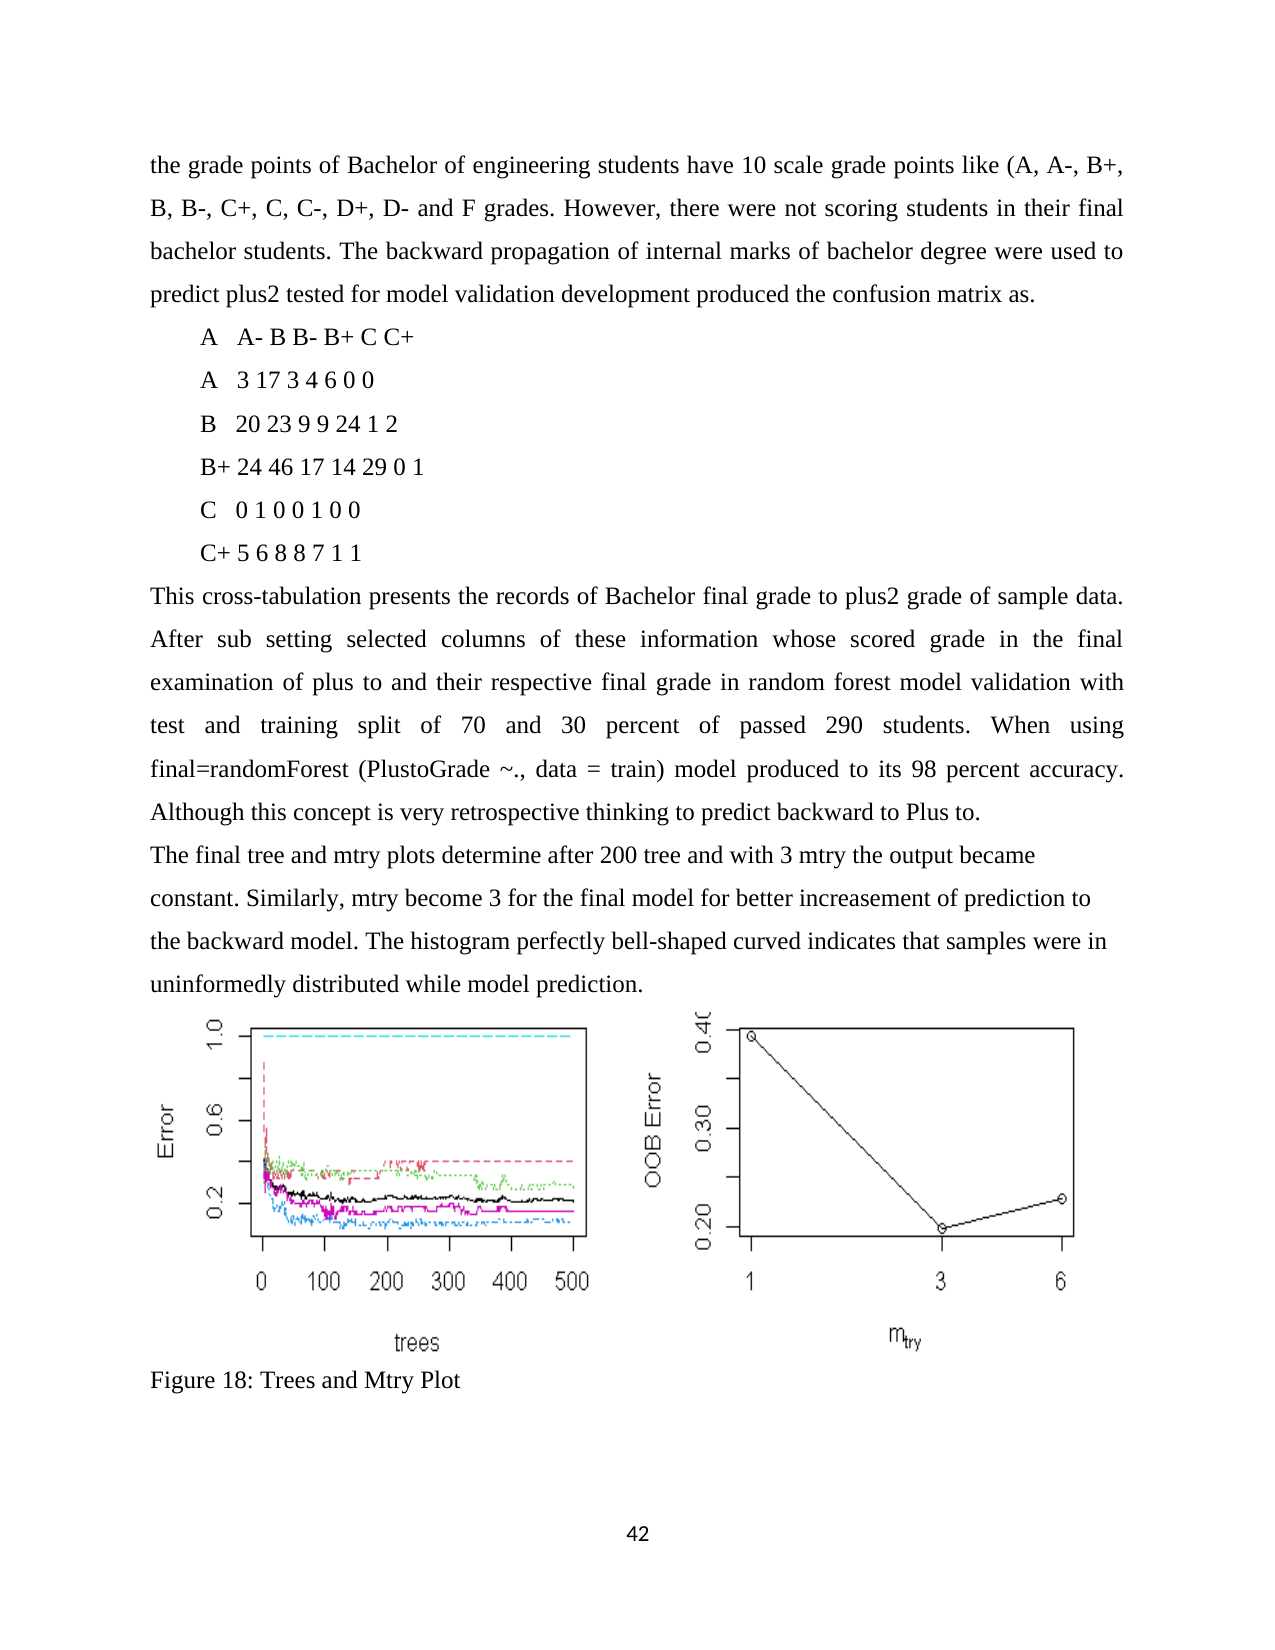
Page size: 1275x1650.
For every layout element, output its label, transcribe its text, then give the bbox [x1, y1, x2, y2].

text A A- B B- B+ C C+ [150, 322, 1125, 351]
text B 20 23 9 9 24 1 2 [150, 409, 1125, 437]
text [150, 150, 1125, 308]
text C+ 5 6 8 8 7 1 1 [150, 538, 1125, 567]
text The final tree and mtry plots determine after 200 tree and with 3 mtry the output became constant. Similarly, mtry become 3 for the final model for better increasement of prediction to the backward model. The histogram perfectly bell-shaped curved indicates that samples were in uninformedly distributed while model prediction. [150, 840, 1125, 998]
picture [150, 1012, 1083, 1354]
text This cross-tabulation presents the records of Bachelor final grade to plus2 grade of sample data. After sub setting selected columns of these information whose scored grade in the final examination of plus to and their respective final grade in random forest model validation with test and training split of 70 and 30 percent of passed 290 students. When using final=randomForest (PlustoGrade ~., data = train) model produced to its 98 percent accuracy. Although this concept is very retrospective thinking to predict backward to Plus to. [150, 581, 1125, 826]
text Figure 18: Trees and Mtry Plot [150, 1365, 1125, 1394]
text B+ 24 46 17 14 29 0 1 [150, 452, 1125, 481]
text A 3 17 3 4 6 0 0 [150, 366, 1125, 394]
text C 0 1 0 0 1 0 0 [150, 495, 1125, 524]
